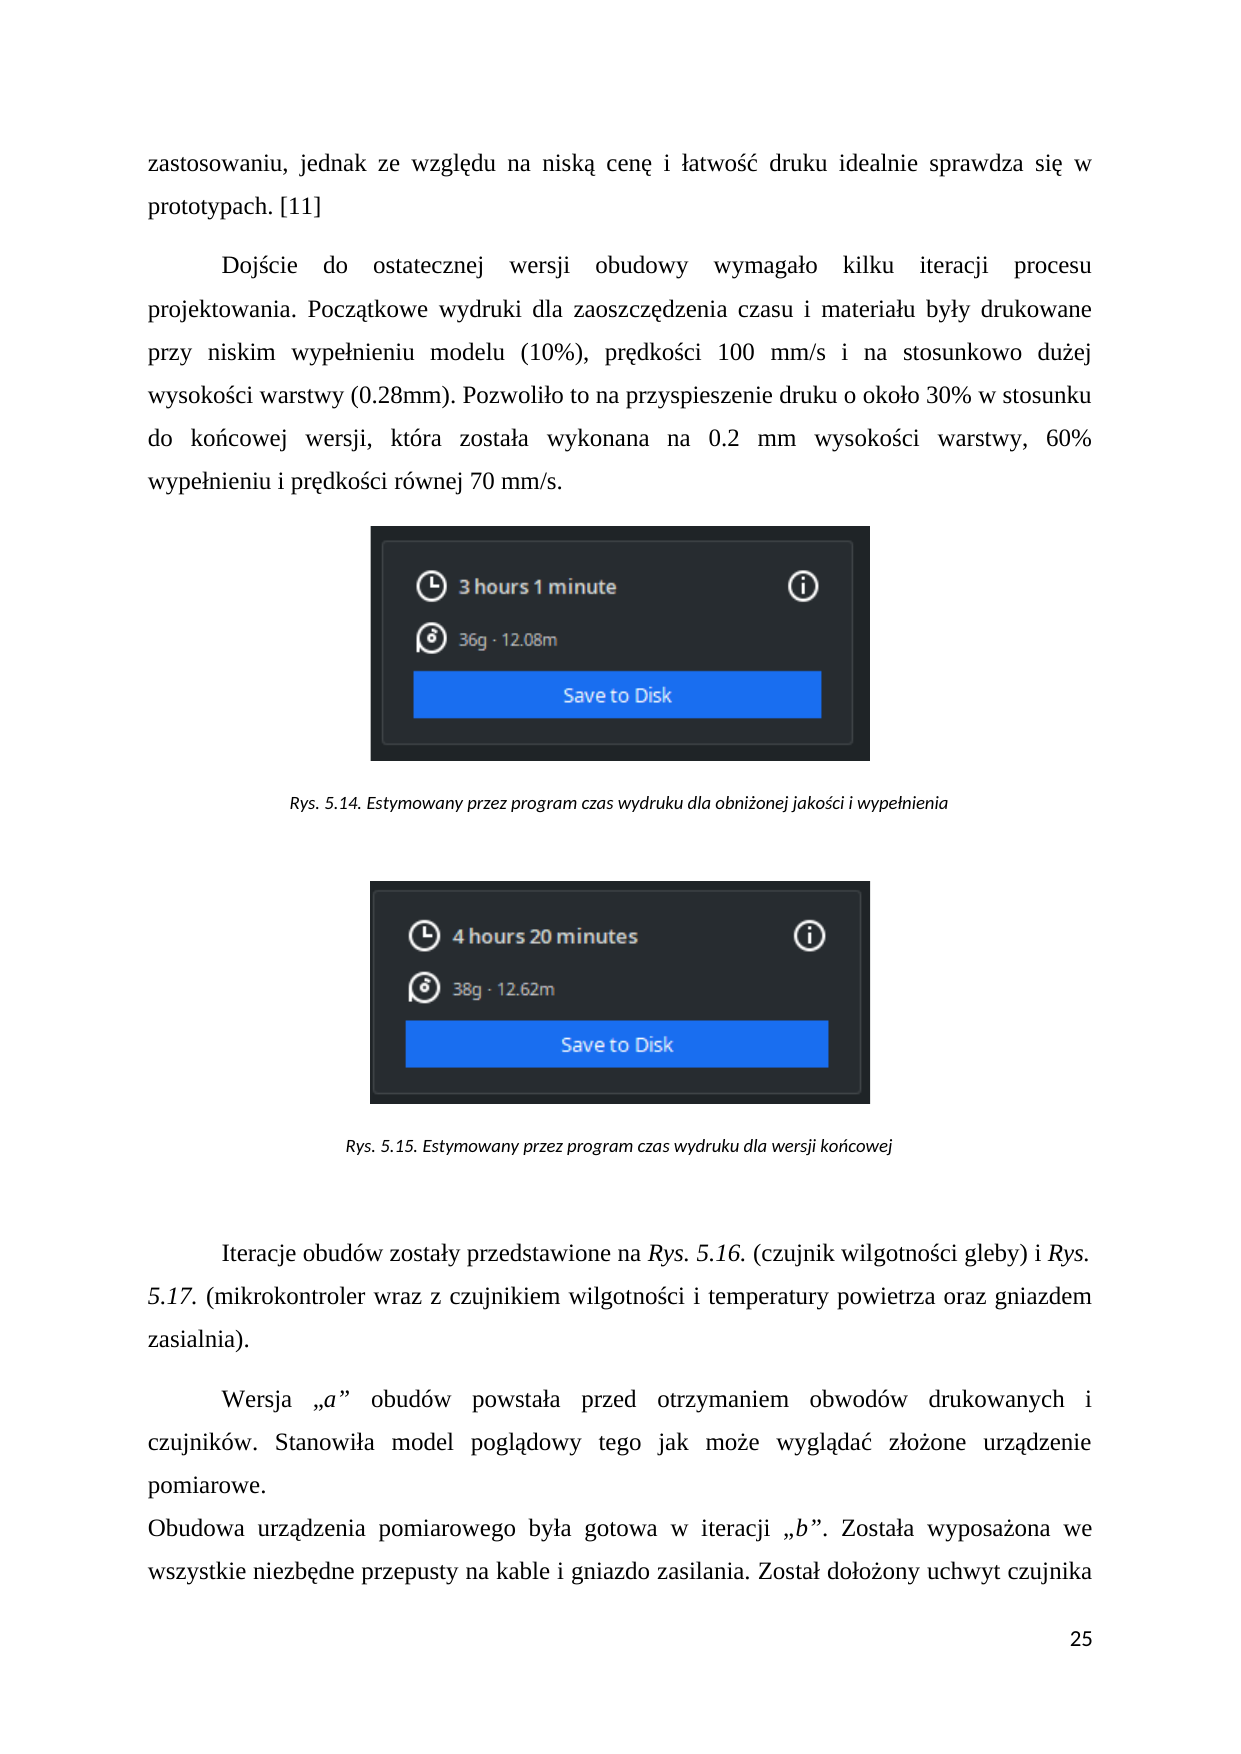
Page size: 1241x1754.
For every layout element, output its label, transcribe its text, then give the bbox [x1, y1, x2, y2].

picture [370, 526, 870, 761]
picture [370, 881, 871, 1104]
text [148, 1384, 1093, 1585]
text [148, 148, 1093, 219]
text Iteracje obudów zostały przedstawione na Rys. 5.16. (czujnik wilgotności gleby) i Rys. 5.17. (mikrokontroler wraz z czujnikiem wilgotności i temperatury powietrza oraz gniazdem zasialnia). [148, 1238, 1093, 1353]
text Rys. 5.15. Estymowany przez program czas wydruku dla wersji końcowej [148, 1134, 1093, 1157]
text Dojście do ostatecznej wersji obudowy wymagało kilku iteracji procesu projektowania. Początkowe wydruki dla zaoszczędzenia czasu i materiału były drukowane przy niskim wypełnieniu modelu (10%), prędkości 100 mm/s i na stosunkowo dużej wysokości warstwy (0.28mm). Pozwoliło to na przyspieszenie druku o około 30% w stosunku do końcowej wersji, która została wykonana na 0.2 mm wysokości warstwy, 60% wypełnieniu i prędkości równej 70 mm/s. [148, 251, 1093, 495]
text Rys. 5.14. Estymowany przez program czas wydruku dla obniżonej jakości i wypełnienia [148, 791, 1093, 814]
